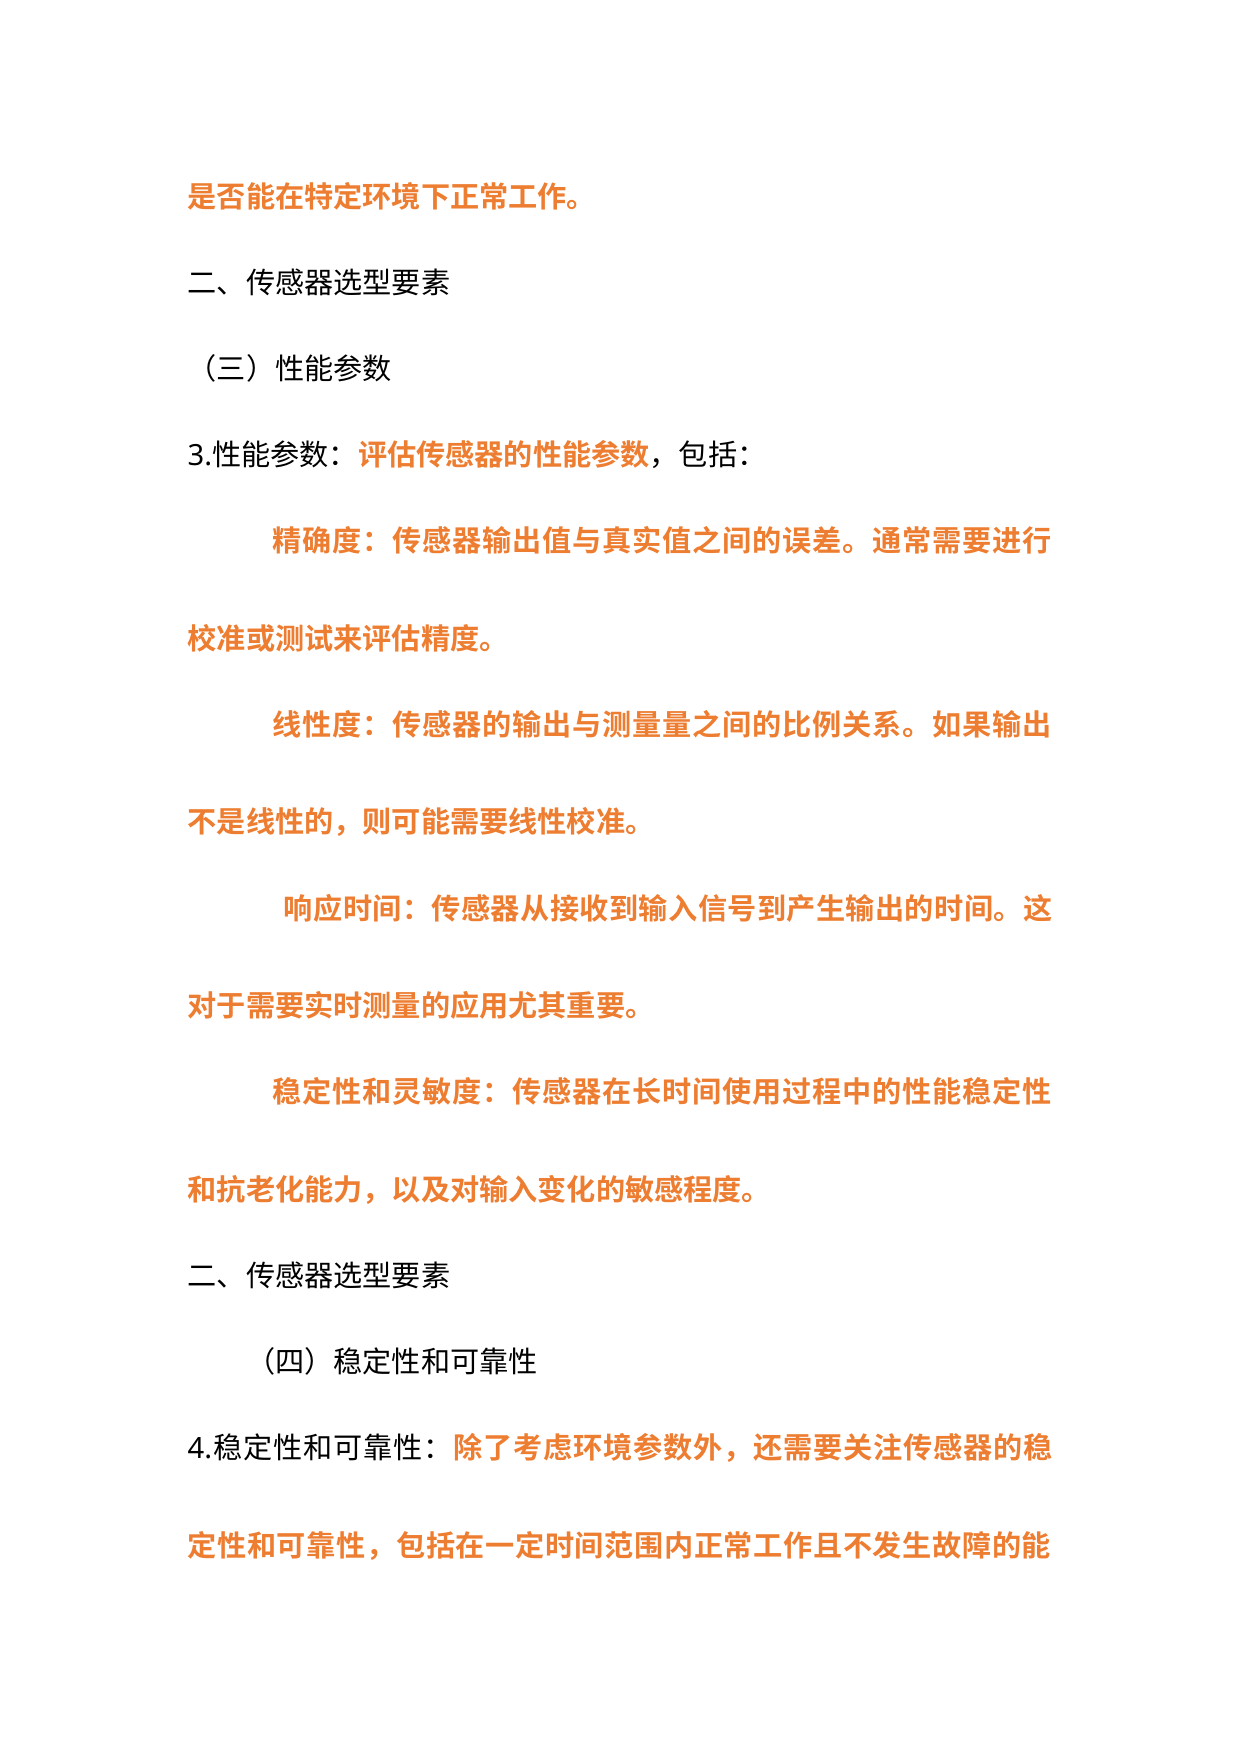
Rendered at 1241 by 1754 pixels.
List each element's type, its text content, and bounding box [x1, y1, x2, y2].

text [187, 162, 1053, 227]
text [187, 1413, 1053, 1576]
text 稳定性和灵敏度：传感器在长时间使用过程中的性能稳定性和抗老化能力，以及对输入变化的敏感程度。 [187, 1057, 1053, 1220]
text 响应时间：传感器从接收到输入信号到产生输出的时间。这对于需要实时测量的应用尤其重要。 [187, 874, 1053, 1036]
text （三）性能参数 [187, 334, 1053, 399]
text 3.性能参数：评估传感器的性能参数，包括： [187, 420, 1053, 485]
text 线性度：传感器的输出与测量量之间的比例关系。如果输出不是线性的，则可能需要线性校准。 [187, 690, 1053, 853]
text 二、传感器选型要素 [187, 248, 1053, 313]
text （四）稳定性和可靠性 [187, 1327, 1053, 1392]
text 二、传感器选型要素 [187, 1241, 1053, 1306]
text 精确度：传感器输出值与真实值之间的误差。通常需要进行校准或测试来评估精度。 [187, 507, 1053, 669]
